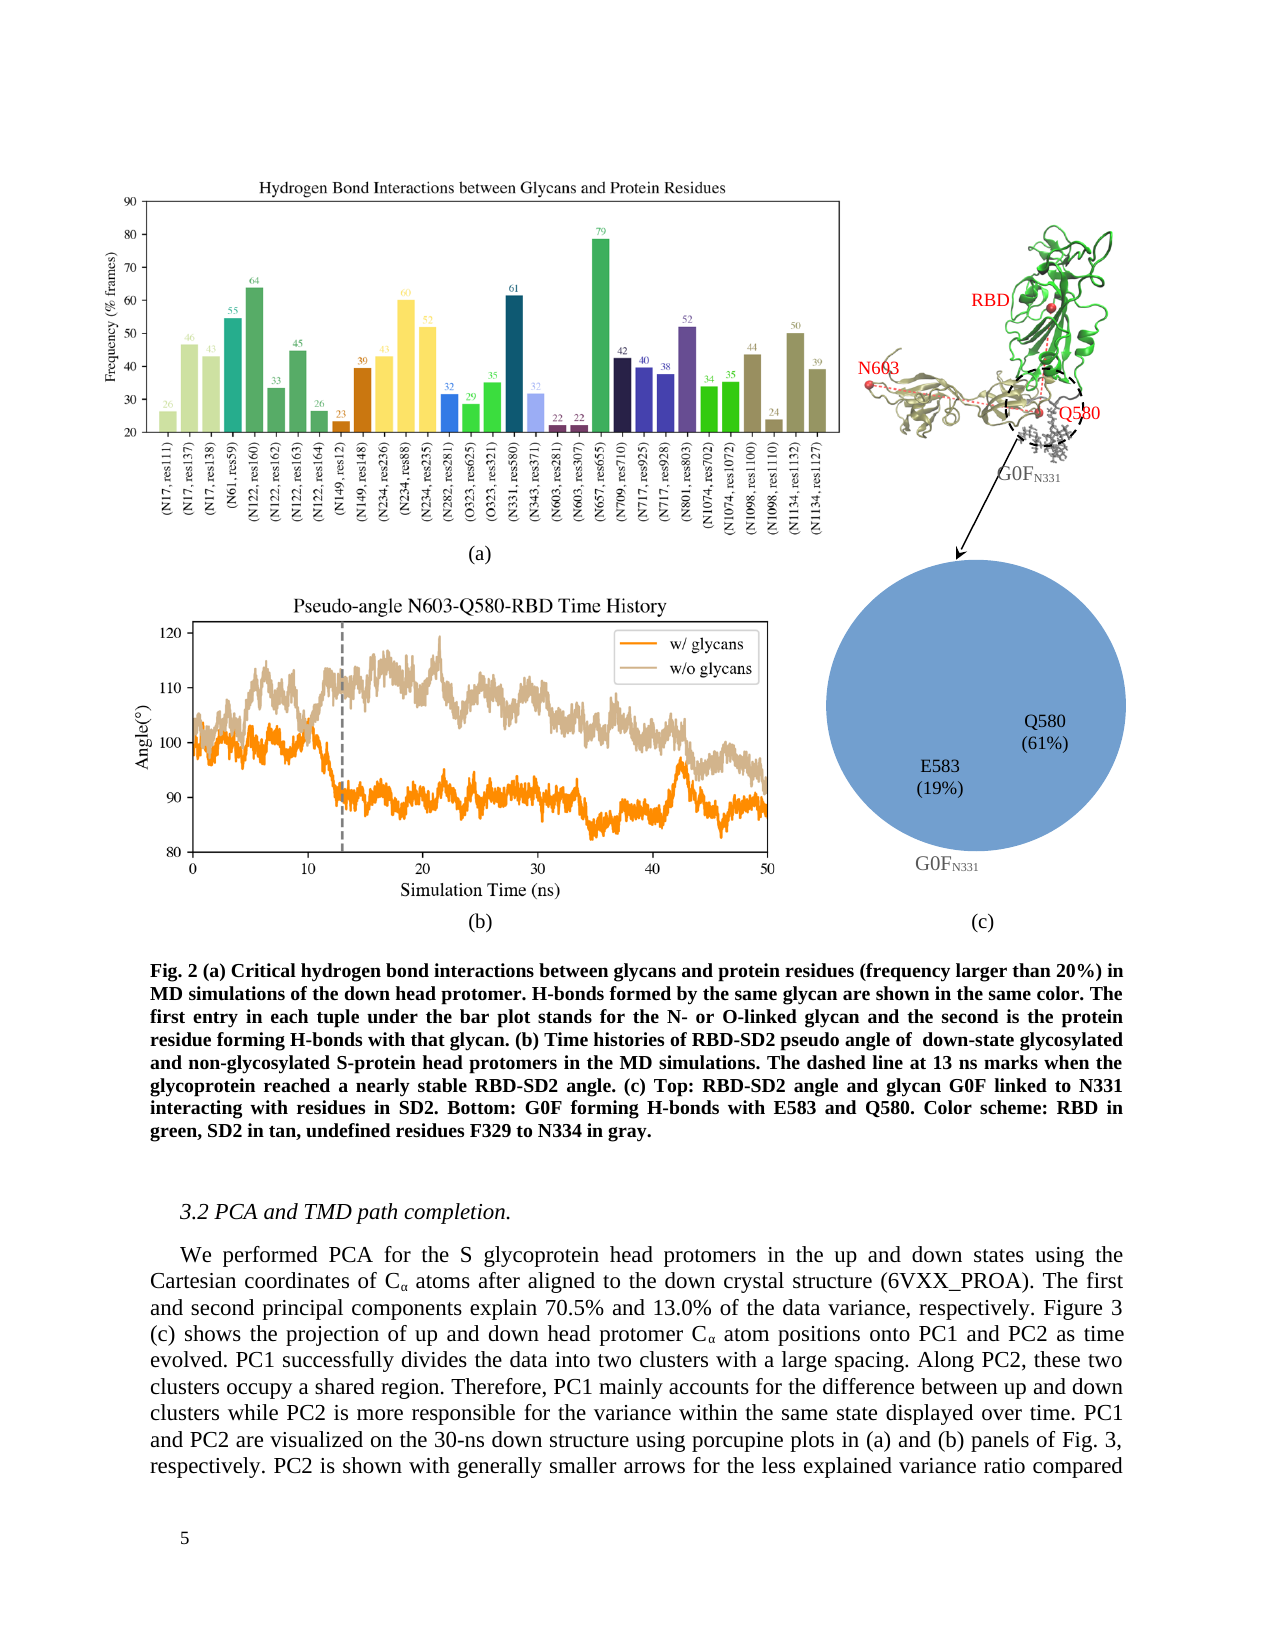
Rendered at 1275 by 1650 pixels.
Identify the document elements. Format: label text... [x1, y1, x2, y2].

picture [863, 223, 1115, 466]
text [150, 1241, 1125, 1478]
picture [132, 594, 775, 902]
text 3.2 PCA and TMD path completion. [150, 1198, 1125, 1224]
picture [91, 167, 853, 549]
